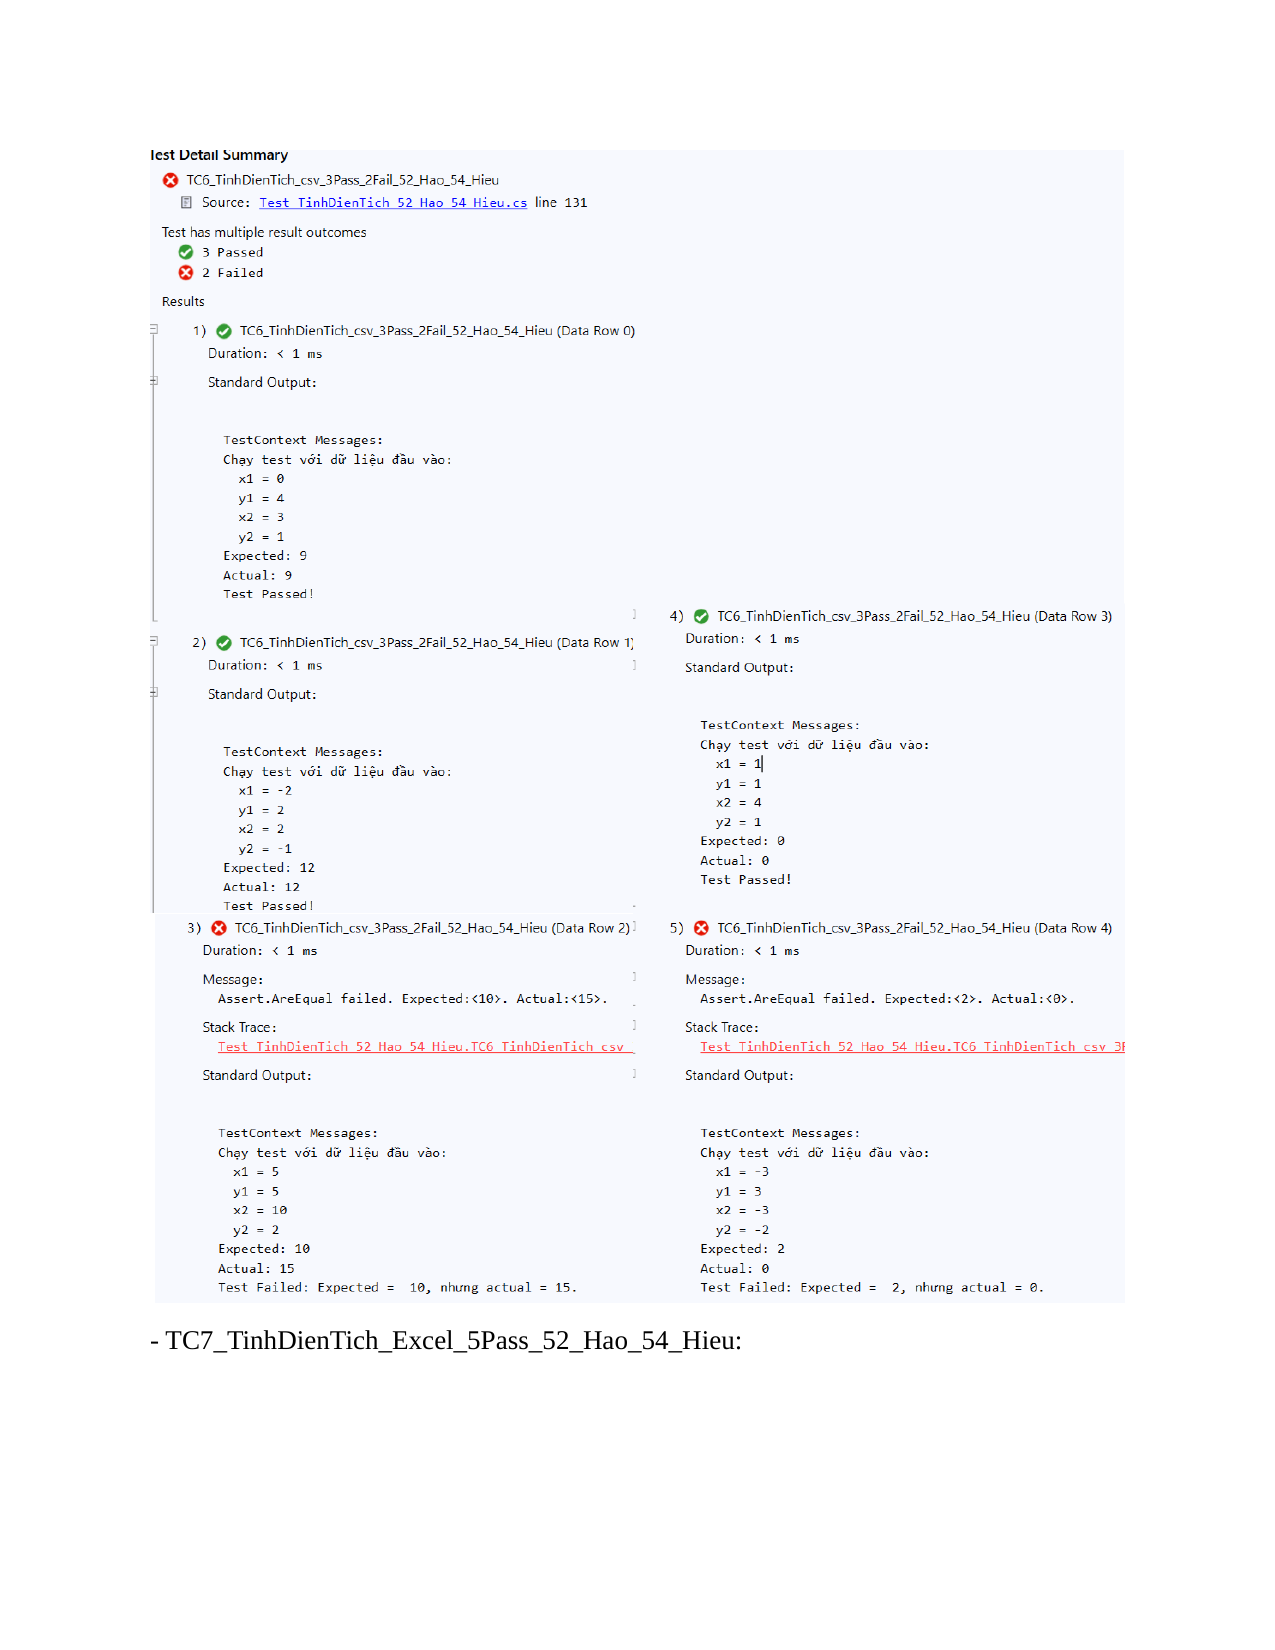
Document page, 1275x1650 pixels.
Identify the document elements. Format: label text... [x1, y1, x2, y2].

picture [150, 150, 1125, 1303]
text - TC7_TinhDienTich_Excel_5Pass_52_Hao_54_Hieu: [150, 1324, 1125, 1355]
